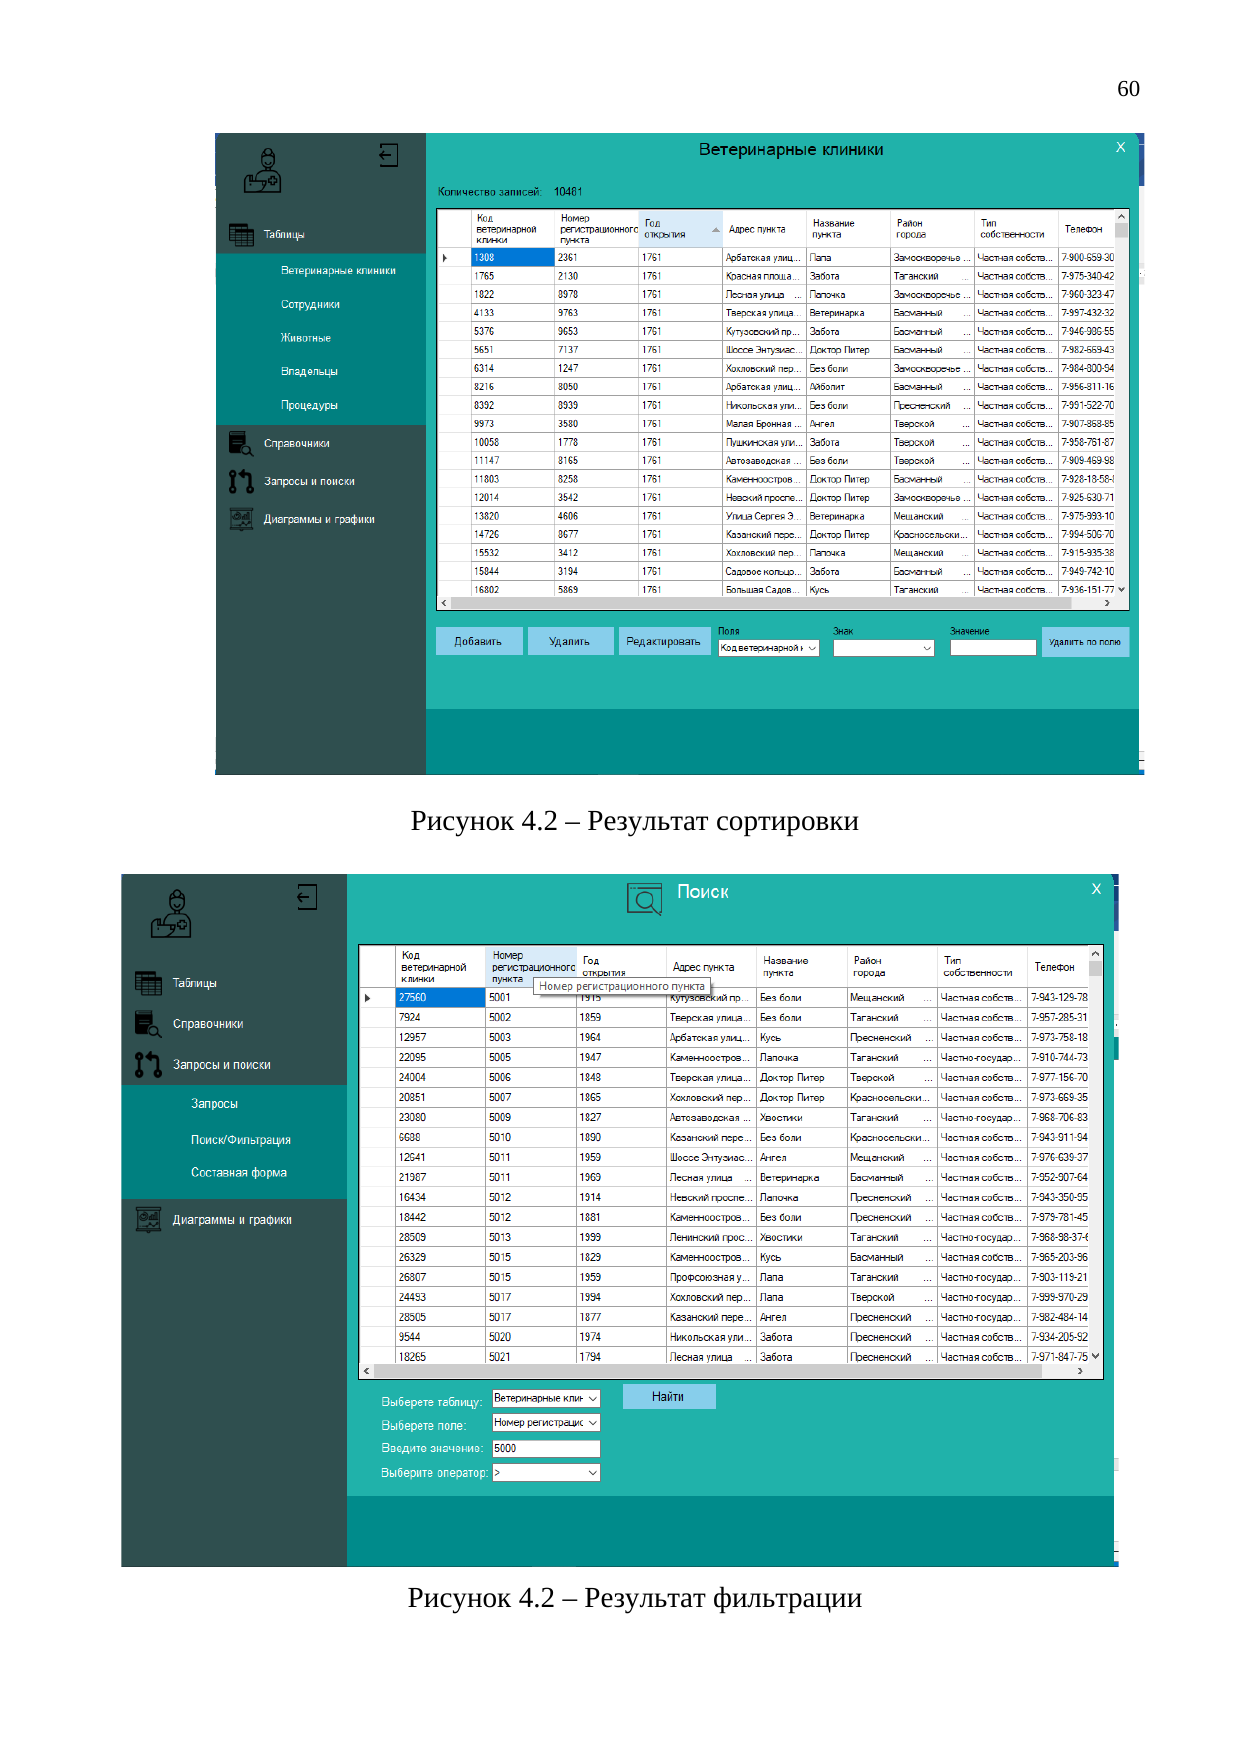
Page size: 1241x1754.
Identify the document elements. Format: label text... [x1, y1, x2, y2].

text Рисунок 4.2 – Результат фильтрации [261, 1580, 1008, 1614]
picture [215, 133, 1145, 775]
subtitle Рисунок 4.2 – Результат сортировки [261, 803, 1008, 837]
picture [121, 874, 1119, 1567]
